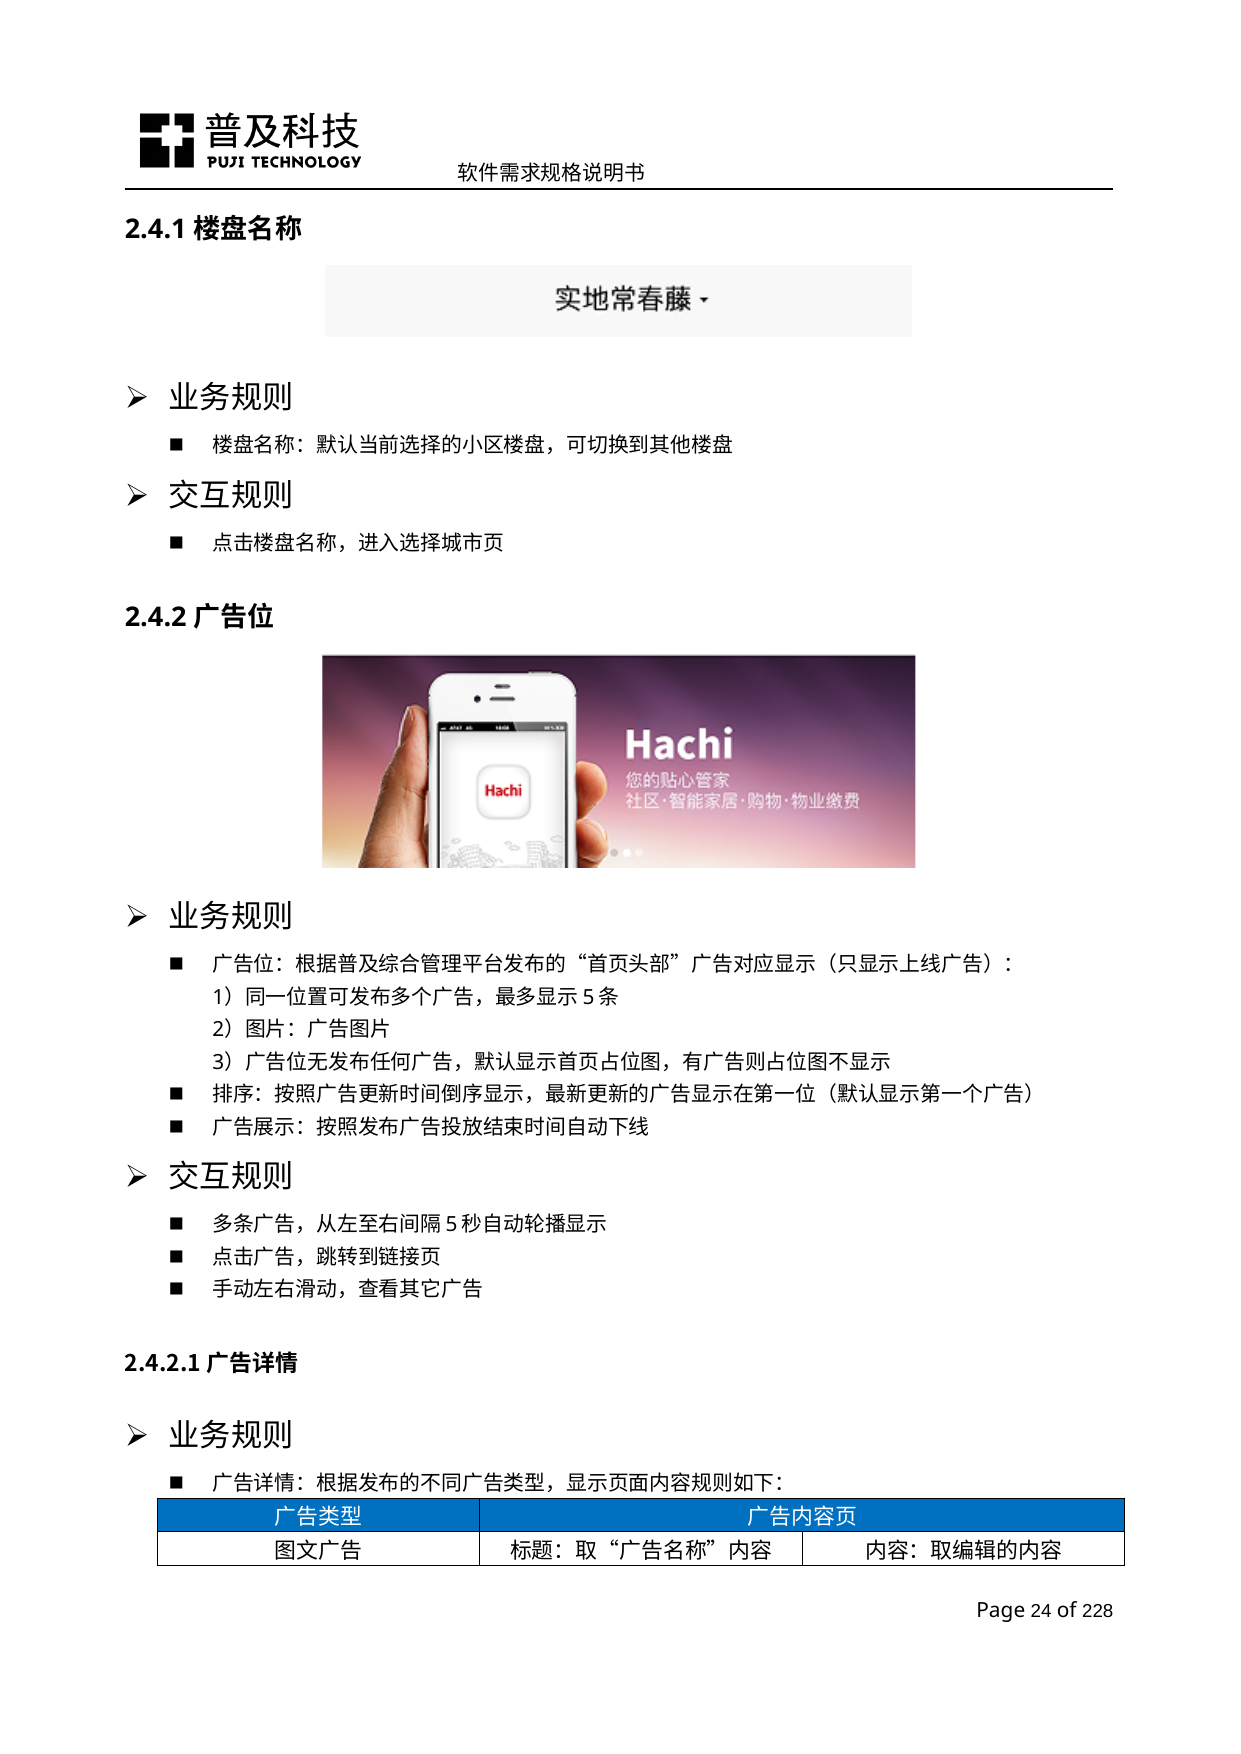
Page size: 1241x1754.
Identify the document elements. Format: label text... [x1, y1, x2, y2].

subtitle 广告详情 [124, 1329, 1113, 1394]
list 业务规则 [124, 363, 1113, 428]
list 点击楼盘名称，进入选择城市页 [168, 525, 1113, 558]
list 广告详情：根据发布的不同广告类型，显示页面内容规则如下： [168, 1465, 1113, 1498]
list 广告展示：按照发布广告投放结束时间自动下线 [168, 1109, 1113, 1141]
picture [124, 103, 365, 180]
list 点击广告，跳转到链接页 [168, 1239, 1113, 1271]
list 业务规则 [124, 1400, 1113, 1465]
list 业务规则 [124, 881, 1113, 946]
list 楼盘名称：默认当前选择的小区楼盘，可切换到其他楼盘 [168, 428, 1113, 460]
picture [321, 653, 916, 868]
list 排序：按照广告更新时间倒序显示，最新更新的广告显示在第一位（默认显示第一个广告） [168, 1076, 1113, 1109]
subtitle 广告位 [124, 583, 1113, 648]
list 手动左右滑动，查看其它广告 [168, 1271, 1113, 1304]
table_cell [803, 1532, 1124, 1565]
subtitle 楼盘名称 [124, 194, 1113, 259]
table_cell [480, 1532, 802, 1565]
list 1）同一位置可发布多个广告，最多显示5条 [212, 979, 1113, 1011]
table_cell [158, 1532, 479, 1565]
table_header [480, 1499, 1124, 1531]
list 交互规则 [124, 460, 1113, 525]
list 2）图片：广告图片 [212, 1011, 1113, 1044]
list 多条广告，从左至右间隔5秒自动轮播显示 [168, 1206, 1113, 1239]
list 交互规则 [124, 1141, 1113, 1206]
list 3）广告位无发布任何广告，默认显示首页占位图，有广告则占位图不显示 [212, 1044, 1113, 1076]
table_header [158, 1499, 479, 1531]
list 广告位：根据普及综合管理平台发布的“首页头部”广告对应显示（只显示上线广告）： [168, 946, 1113, 979]
picture [325, 265, 913, 337]
